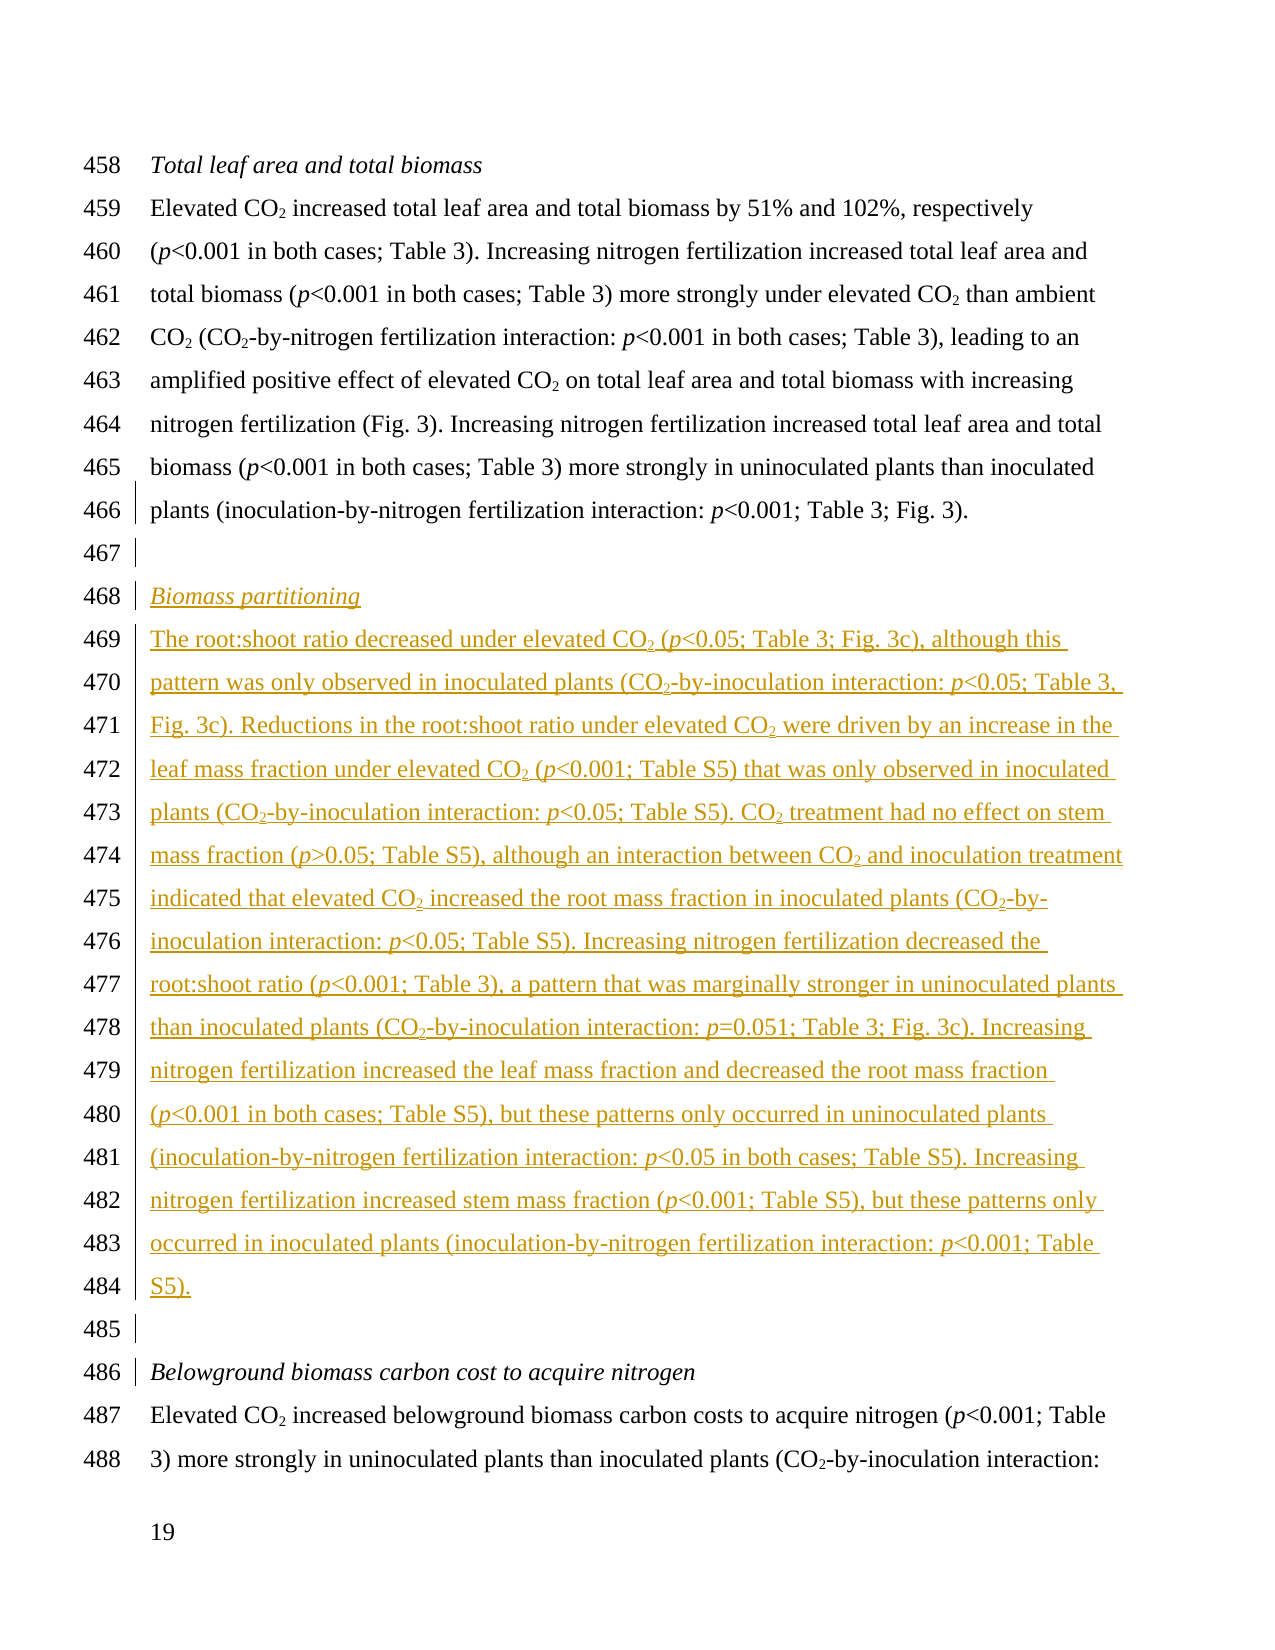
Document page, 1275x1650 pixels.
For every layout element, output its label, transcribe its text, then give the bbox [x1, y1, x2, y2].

text Total leaf area and total biomass [150, 150, 1125, 179]
text Elevated CO2 increased total leaf area and total biomass by 51% and 102%, respectively (p<0.001 in both cases; Table 3). Increasing nitrogen fertilization increased total leaf area and total biomass (p<0.001 in both cases; Table 3) more strongly under elevated CO2 than ambient CO2 (CO2-by-nitrogen fertilization interaction: p<0.001 in both cases; Table 3), leading to an amplified positive effect of elevated CO2 on total leaf area and total biomass with increasing nitrogen fertilization (Fig. 3). Increasing nitrogen fertilization increased total leaf area and total biomass (p<0.001 in both cases; Table 3) more strongly in uninoculated plants than inoculated plants (inoculation-by-nitrogen fertilization interaction: p<0.001; Table 3; Fig. 3). [150, 193, 1125, 524]
text Belowground biomass carbon cost to acquire nitrogen [150, 1357, 1125, 1386]
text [150, 1401, 1125, 1472]
